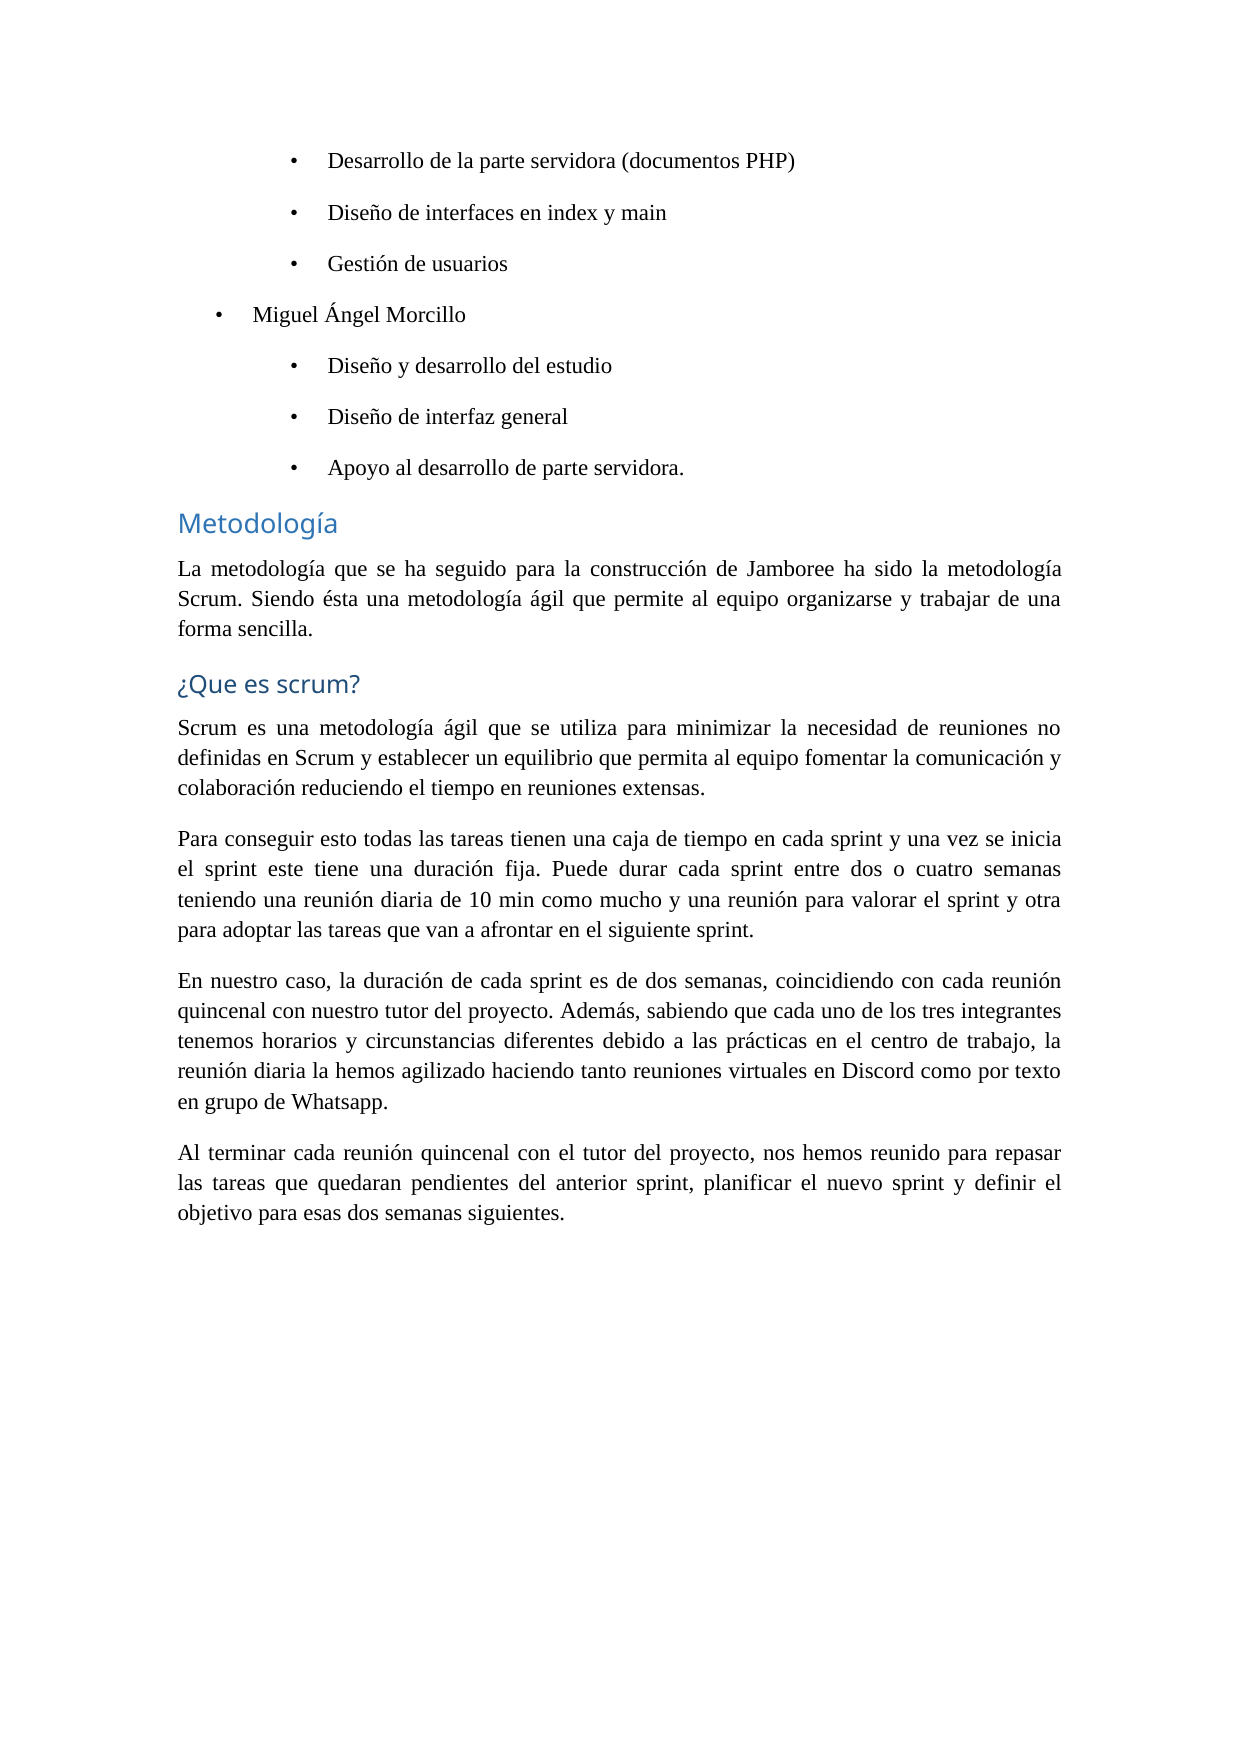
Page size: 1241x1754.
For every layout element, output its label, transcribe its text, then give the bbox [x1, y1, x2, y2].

text La metodología que se ha seguido para la construcción de Jamboree ha sido la metodología Scrum. Siendo ésta una metodología ágil que permite al equipo organizarse y trabajar de una forma sencilla. [177, 555, 1063, 642]
text Al terminar cada reunión quincenal con el tutor del proyecto, nos hemos reunido para repasar las tareas que quedaran pendientes del anterior sprint, planificar el nuevo sprint y definir el objetivo para esas dos semanas siguientes. [177, 1139, 1063, 1226]
text Para conseguir esto todas las tareas tienen una caja de tiempo en cada sprint y una vez se inicia el sprint este tiene una duración fija. Puede durar cada sprint entre dos o cuatro semanas teniendo una reunión diaria de 10 min como mucho y una reunión para valorar el sprint y otra para adoptar las tareas que van a afrontar en el siguiente sprint. [177, 825, 1063, 942]
list Gestión de usuarios [290, 250, 1063, 276]
text En nuestro caso, la duración de cada sprint es de dos semanas, coincidiendo con cada reunión quincenal con nuestro tutor del proyecto. Además, sabiendo que cada uno de los tres integrantes tenemos horarios y circunstancias diferentes debido a las prácticas en el centro de trabajo, la reunión diaria la hemos agilizado haciendo tanto reuniones virtuales en Discord como por texto en grupo de Whatsapp. [177, 967, 1063, 1114]
list Apoyo al desarrollo de parte servidora. [290, 454, 1063, 480]
list Diseño de interfaces en index y main [290, 199, 1063, 225]
list Diseño y desarrollo del estudio [290, 352, 1063, 378]
list Miguel Ángel Morcillo [215, 301, 1063, 327]
list Desarrollo de la parte servidora (documentos PHP) [290, 148, 1063, 174]
text Scrum es una metodología ágil que se utiliza para minimizar la necesidad de reuniones no definidas en Scrum y establecer un equilibrio que permita al equipo fomentar la comunicación y colaboración reduciendo el tiempo en reuniones extensas. [177, 714, 1063, 801]
subtitle ¿Que es scrum? [177, 667, 1063, 701]
subtitle Metodología [177, 505, 1063, 542]
list Diseño de interfaz general [290, 403, 1063, 429]
